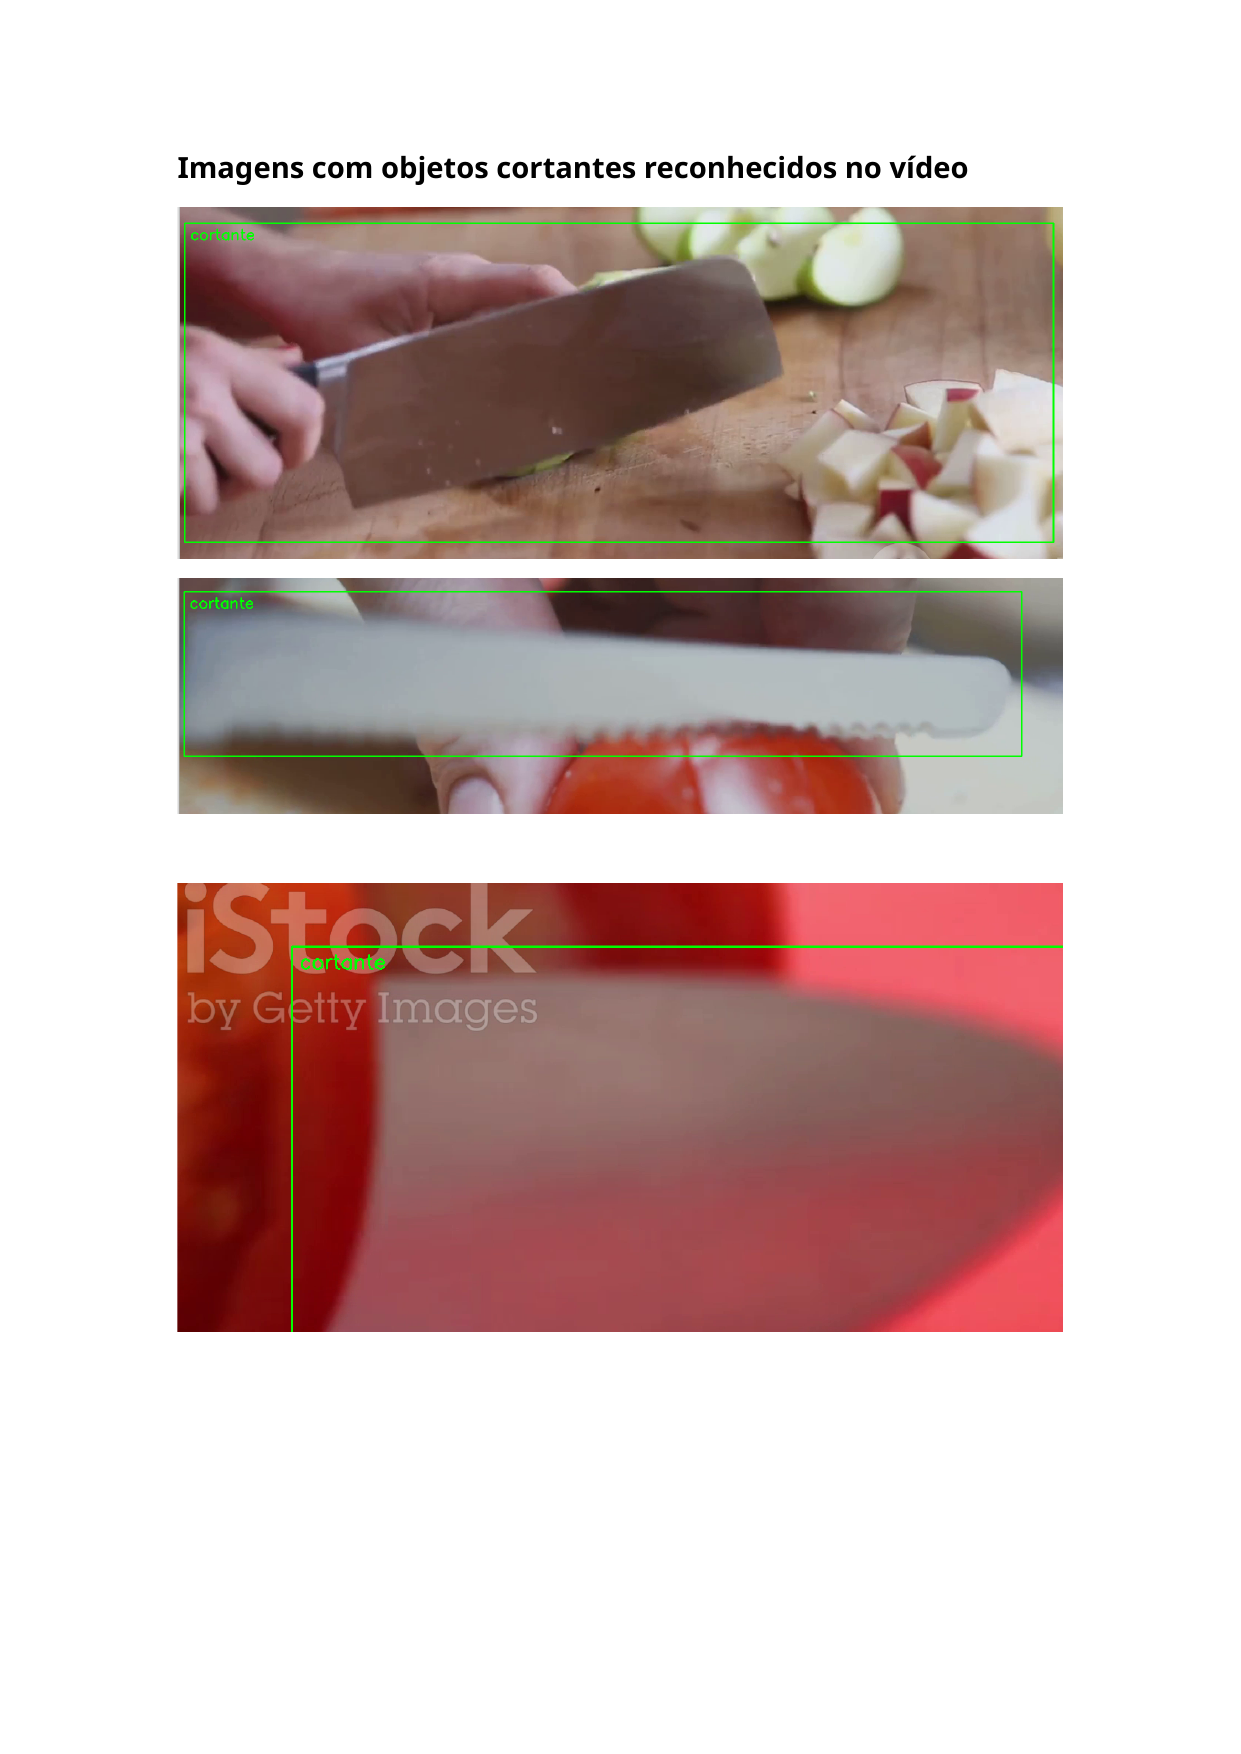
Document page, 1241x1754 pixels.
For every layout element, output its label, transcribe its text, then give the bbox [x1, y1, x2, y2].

picture [177, 883, 1063, 1332]
picture [177, 207, 1063, 559]
picture [177, 578, 1063, 814]
text Imagens com objetos cortantes reconhecidos no vídeo [177, 148, 1063, 187]
